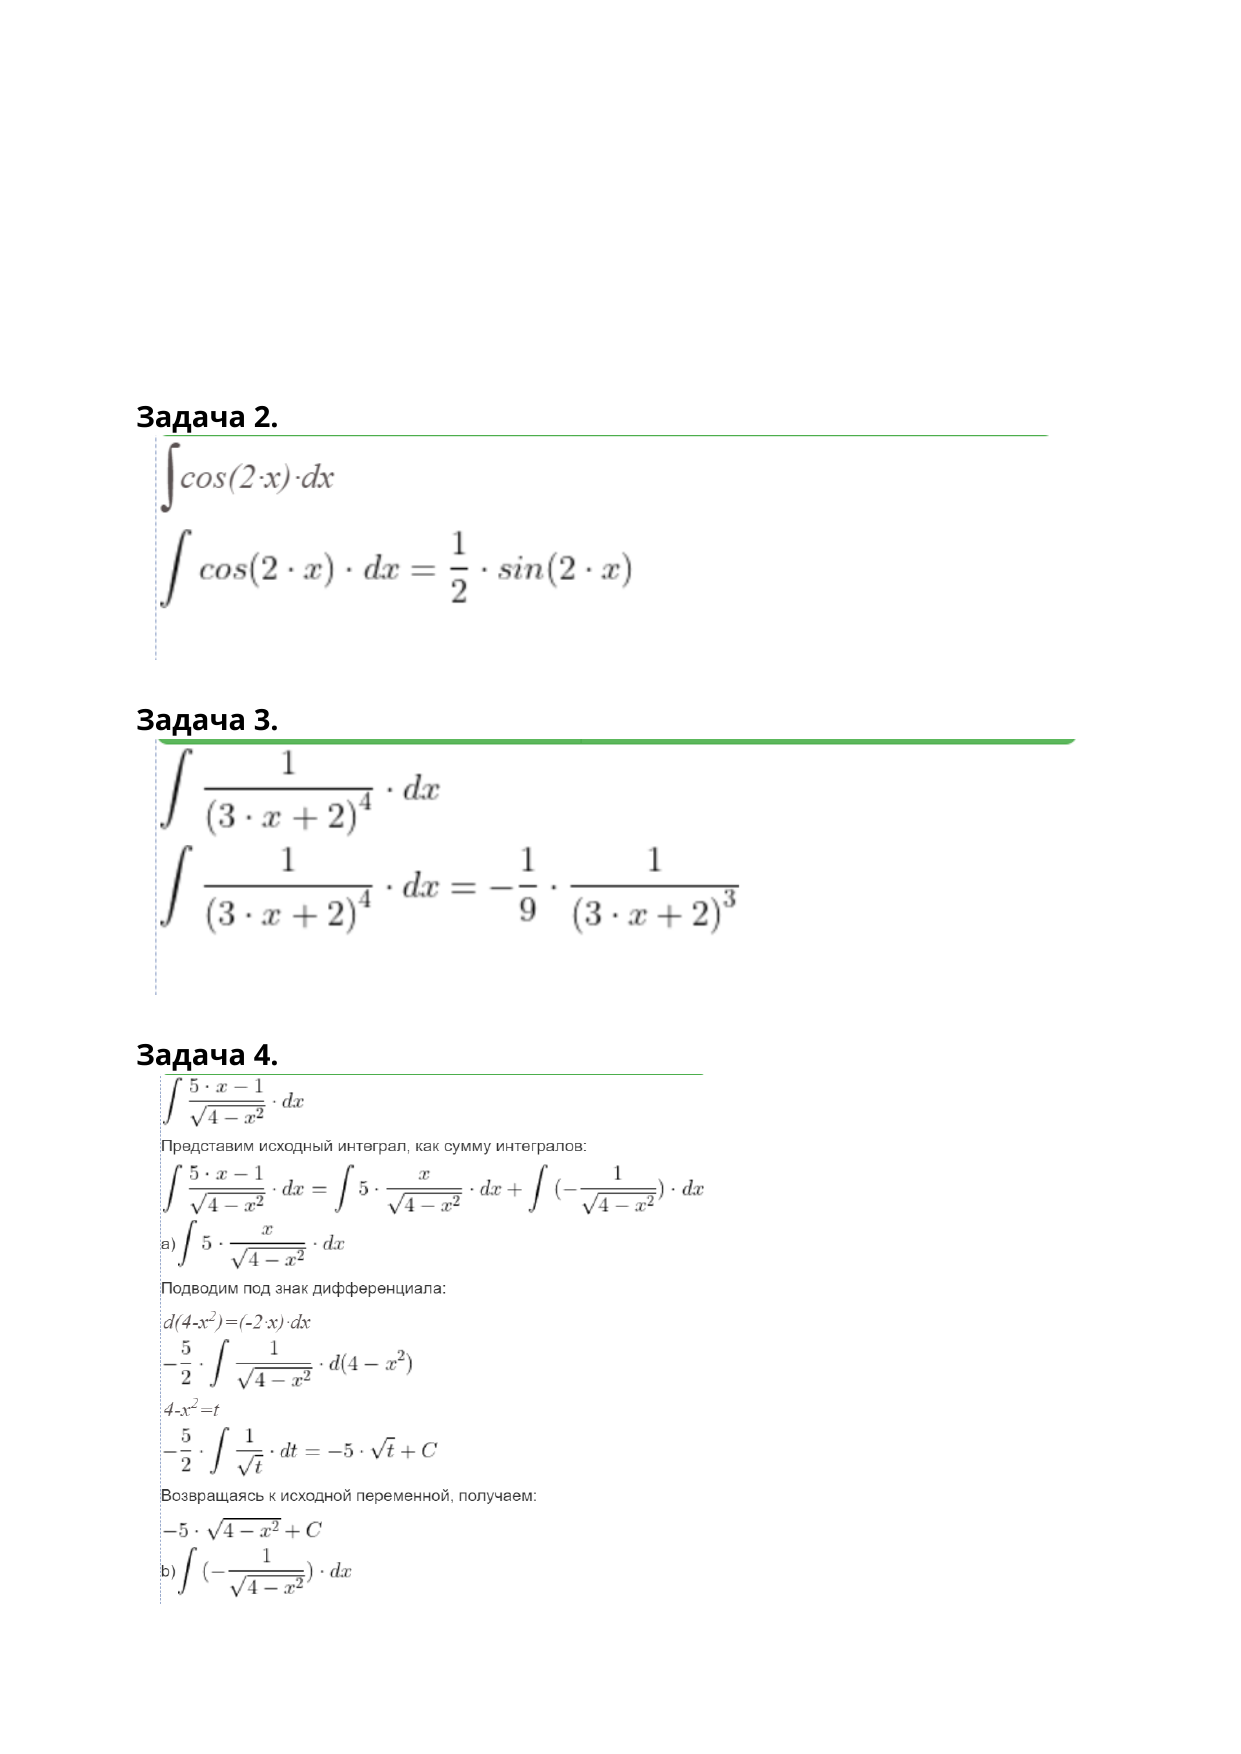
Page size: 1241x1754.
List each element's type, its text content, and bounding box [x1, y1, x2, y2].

text Задача 3. [136, 699, 1163, 739]
text Задача 2. [136, 396, 1163, 436]
picture [154, 435, 1183, 660]
picture [154, 1074, 827, 1604]
picture [154, 739, 1183, 995]
text Задача 4. [136, 1035, 1163, 1074]
